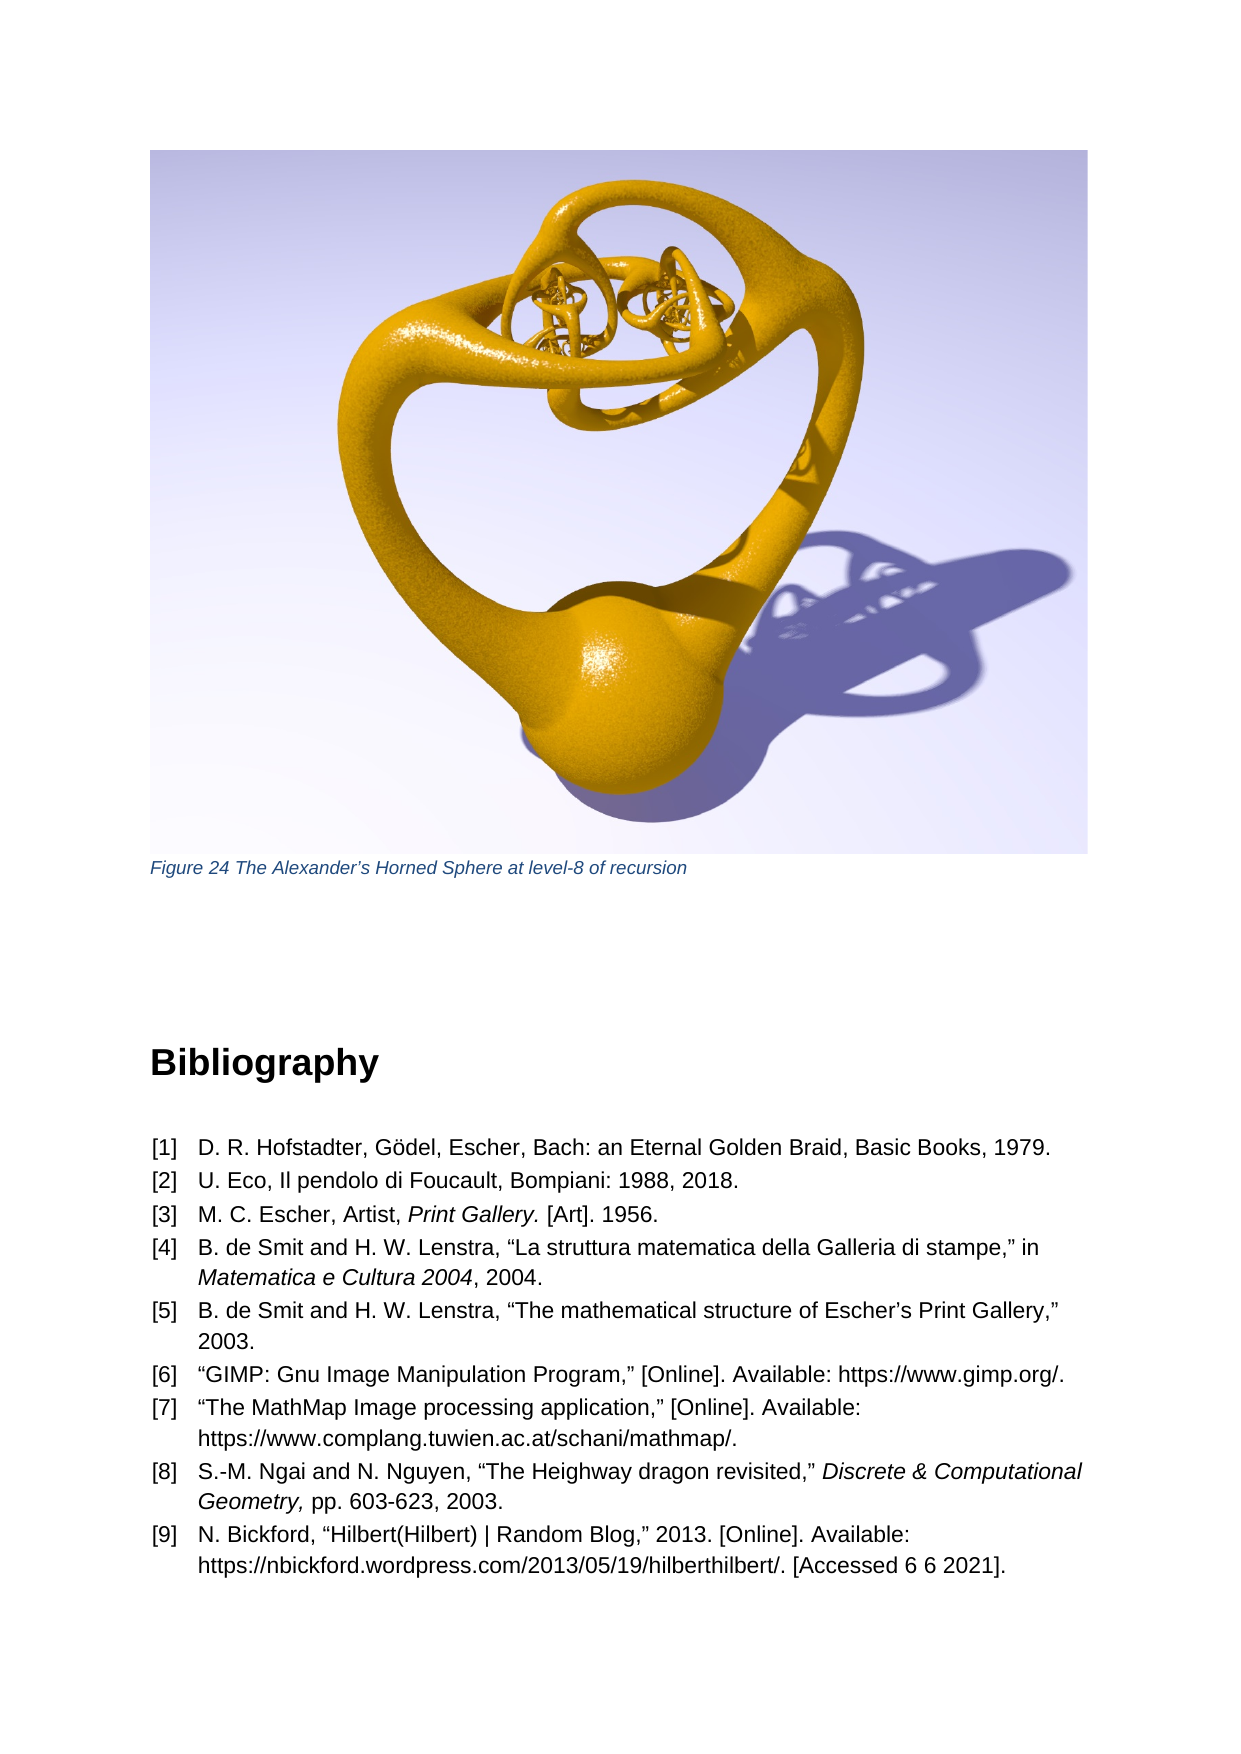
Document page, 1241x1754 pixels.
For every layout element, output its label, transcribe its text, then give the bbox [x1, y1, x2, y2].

picture [150, 150, 1088, 854]
text Figure 24 The Alexander’s Horned Sphere at level-8 of recursion [150, 857, 1090, 878]
